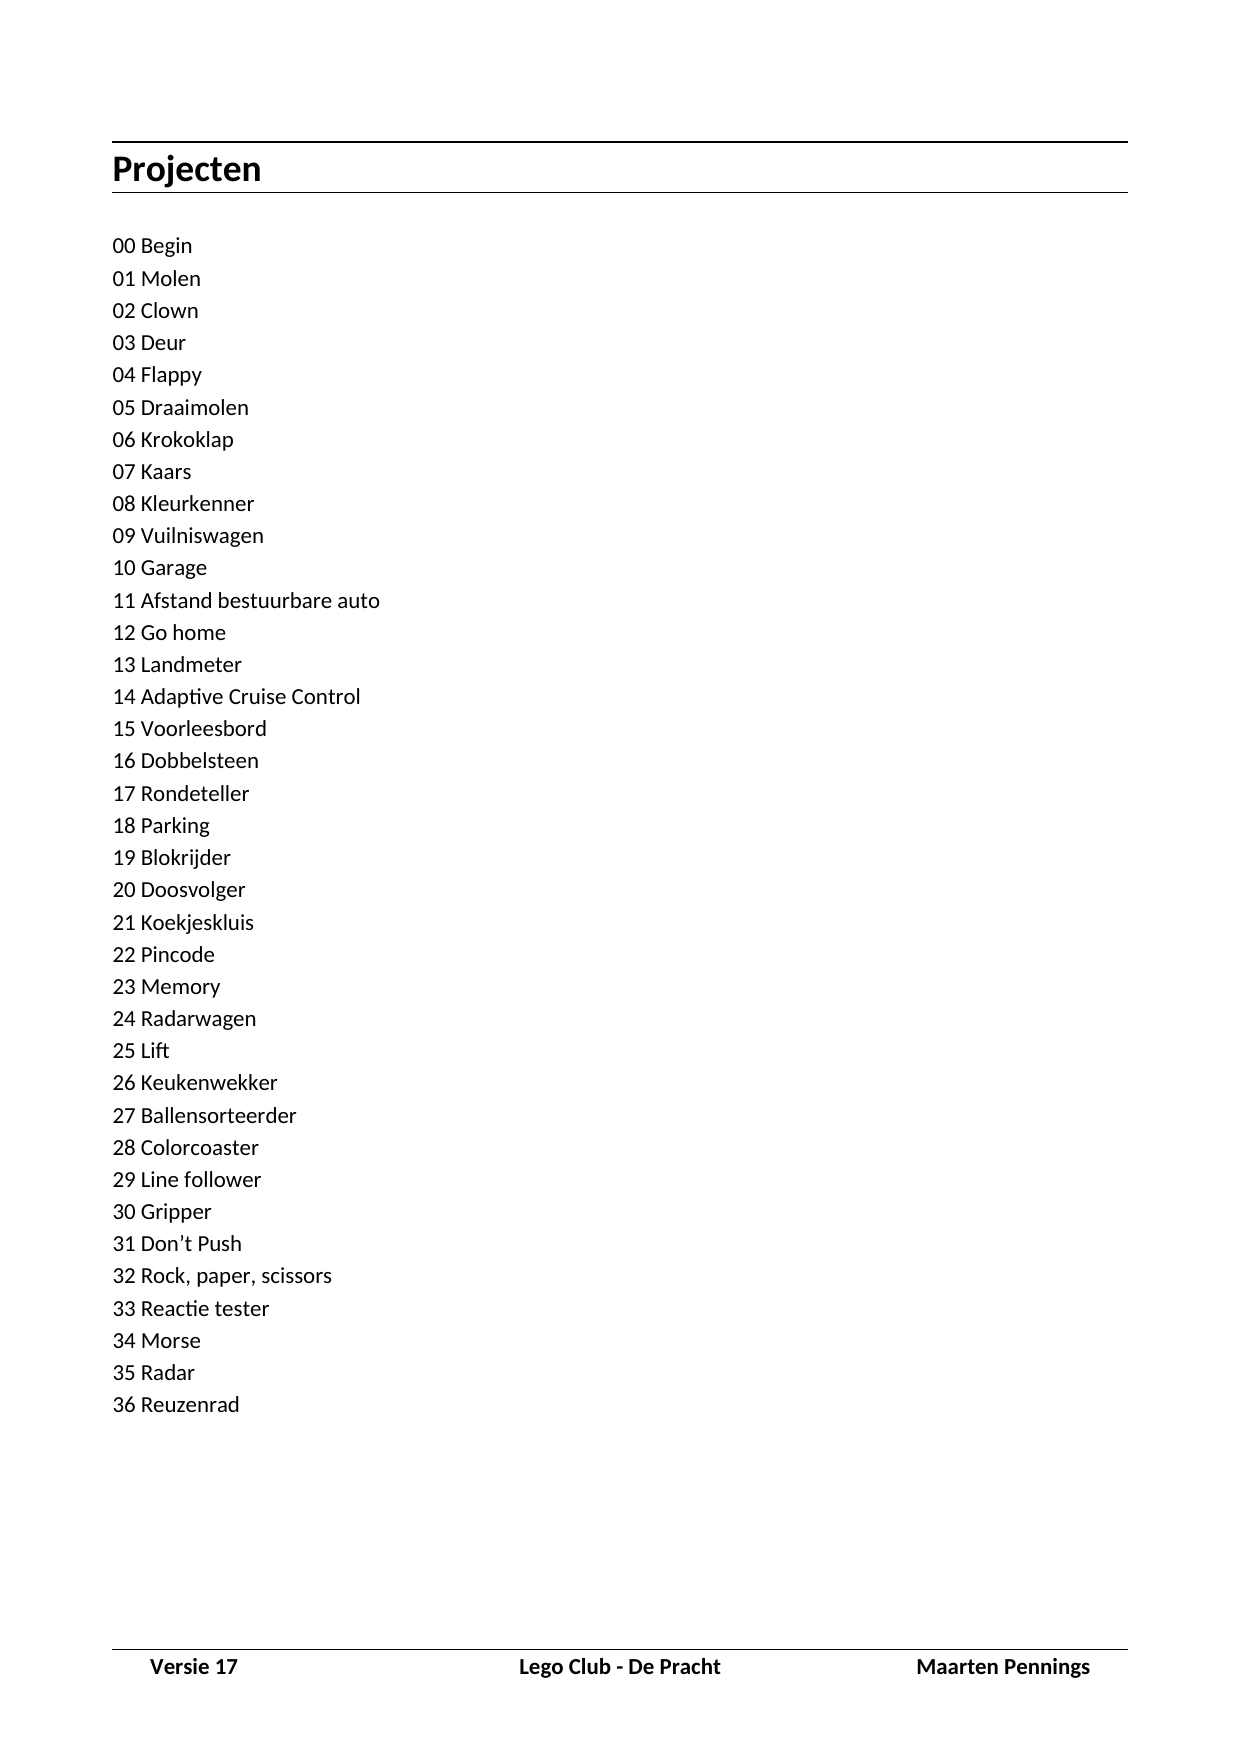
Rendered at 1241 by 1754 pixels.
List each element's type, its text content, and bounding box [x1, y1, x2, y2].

text 23 Memory [112, 972, 1128, 1000]
text Projecten [112, 143, 1128, 192]
text 30 Gripper [112, 1197, 1128, 1225]
text 17 Rondeteller [112, 779, 1128, 807]
text 22 Pincode [112, 940, 1128, 968]
text 34 Morse [112, 1326, 1128, 1354]
text 08 Kleurkenner [112, 489, 1128, 517]
text 11 Afstand bestuurbare auto [112, 586, 1128, 614]
text 06 Krokoklap [112, 425, 1128, 453]
text 05 Draaimolen [112, 393, 1128, 421]
text 04 Flappy [112, 360, 1128, 388]
text 21 Koekjeskluis [112, 908, 1128, 936]
text 27 Ballensorteerder [112, 1101, 1128, 1129]
text 15 Voorleesbord [112, 714, 1128, 742]
text 28 Colorcoaster [112, 1133, 1128, 1161]
text 03 Deur [112, 328, 1128, 356]
text 01 Molen [112, 264, 1128, 292]
text 10 Garage [112, 553, 1128, 582]
text 25 Lift [112, 1036, 1128, 1064]
text 16 Dobbelsteen [112, 747, 1128, 775]
text 20 Doosvolger [112, 875, 1128, 903]
text 12 Go home [112, 618, 1128, 646]
text 18 Parking [112, 811, 1128, 839]
text 00 Begin [112, 232, 1128, 260]
text 19 Blokrijder [112, 843, 1128, 871]
text 02 Clown [112, 296, 1128, 324]
text 14 Adaptive Cruise Control [112, 682, 1128, 710]
text 35 Radar [112, 1358, 1128, 1386]
text 07 Kaars [112, 457, 1128, 485]
text 32 Rock, paper, scissors [112, 1262, 1128, 1290]
text 29 Line follower [112, 1165, 1128, 1193]
text 24 Radarwagen [112, 1004, 1128, 1032]
text 36 Reuzenrad [112, 1390, 1128, 1418]
text 13 Landmeter [112, 650, 1128, 678]
text 26 Keukenwekker [112, 1068, 1128, 1097]
text 31 Don’t Push [112, 1229, 1128, 1257]
text 33 Reactie tester [112, 1294, 1128, 1322]
text 09 Vuilniswagen [112, 521, 1128, 549]
